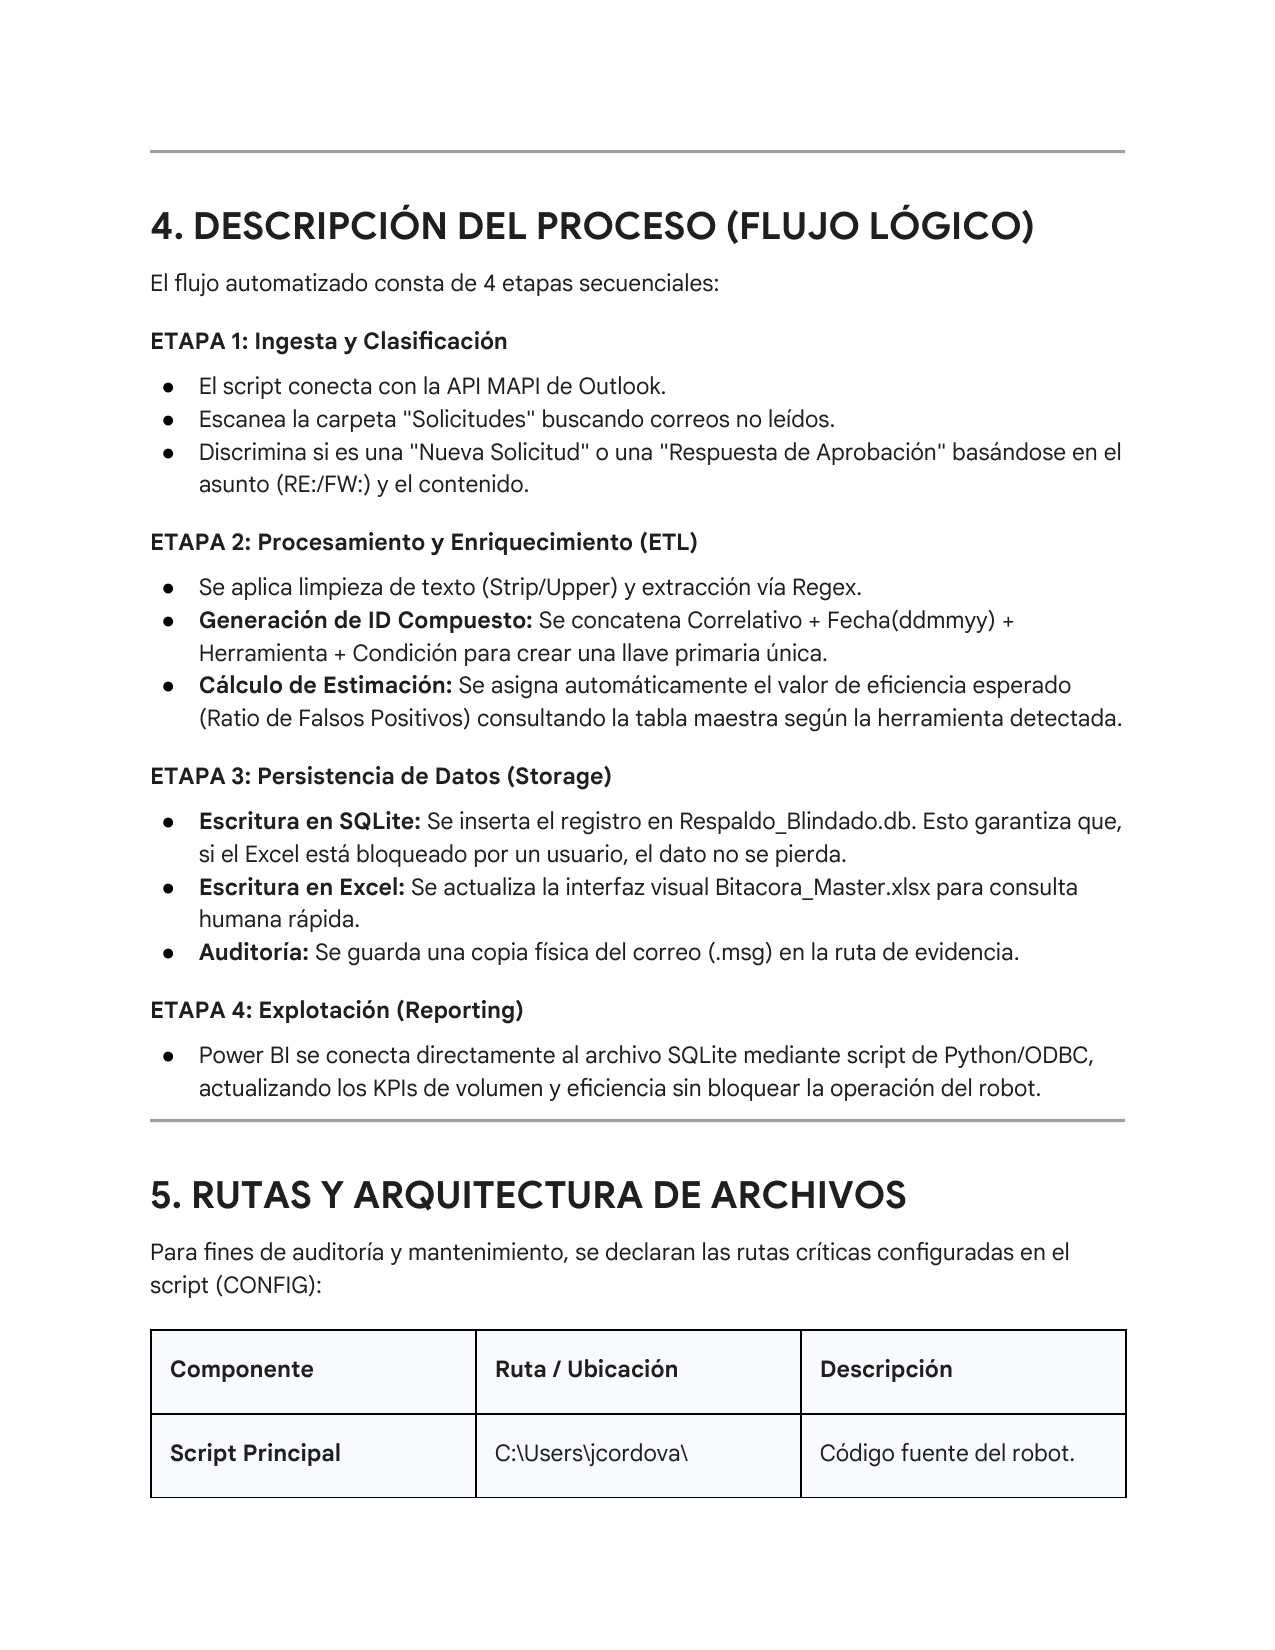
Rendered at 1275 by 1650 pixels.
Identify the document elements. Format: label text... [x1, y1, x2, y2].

list Escritura en SQLite: Se inserta el registro en Respaldo_Blindado.db. Esto garantiza que, si el Excel está bloqueado por un usuario, el dato no se pierda. [161, 807, 1125, 869]
list Cálculo de Estimación: Se asigna automáticamente el valor de eficiencia esperado (Ratio de Falsos Positivos) consultando la tabla maestra según la herramienta detectada. [161, 672, 1125, 733]
subtitle 4. DESCRIPCIÓN DEL PROCESO (FLUJO LÓGICO) [150, 154, 1125, 251]
table_header Ruta / Ubicación [477, 1331, 800, 1413]
text El flujo automatizado consta de 4 etapas secuenciales: [150, 269, 1125, 298]
list Power BI se conecta directamente al archivo SQLite mediante script de Python/ODBC, actualizando los KPIs de volumen y eficiencia sin bloquear la operación del robot. [161, 1041, 1125, 1102]
text ETAPA 3: Persistencia de Datos (Storage) [150, 762, 1125, 791]
text ETAPA 2: Procesamiento y Enriquecimiento (ETL) [150, 528, 1125, 557]
text Para fines de auditoría y mantenimiento, se declaran las rutas críticas configuradas en el script (CONFIG): [150, 1238, 1125, 1300]
list El script conecta con la API MAPI de Outlook. [161, 372, 1125, 401]
list Generación de ID Compuesto: Se concatena Correlativo + Fecha(ddmmyy) + Herramienta + Condición para crear una llave primaria única. [161, 606, 1125, 668]
list Auditoría: Se guarda una copia física del correo (.msg) en la ruta de evidencia. [161, 938, 1125, 967]
table_header Componente [152, 1331, 475, 1413]
list Escritura en Excel: Se actualiza la interfaz visual Bitacora_Master.xlsx para consulta humana rápida. [161, 873, 1125, 934]
table_cell Script Principal [152, 1415, 475, 1497]
list Se aplica limpieza de texto (Strip/Upper) y extracción vía Regex. [161, 573, 1125, 602]
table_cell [802, 1415, 1125, 1497]
list Escanea la carpeta "Solicitudes" buscando correos no leídos. [161, 405, 1125, 434]
subtitle 5. RUTAS Y ARQUITECTURA DE ARCHIVOS [150, 1123, 1125, 1219]
text ETAPA 1: Ingesta y Clasificación [150, 327, 1125, 356]
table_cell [477, 1415, 800, 1497]
table_header Descripción [802, 1331, 1125, 1413]
list Discrimina si es una "Nueva Solicitud" o una "Respuesta de Aprobación" basándose en el asunto (RE:/FW:) y el contenido. [161, 438, 1125, 499]
text ETAPA 4: Explotación (Reporting) [150, 996, 1125, 1024]
